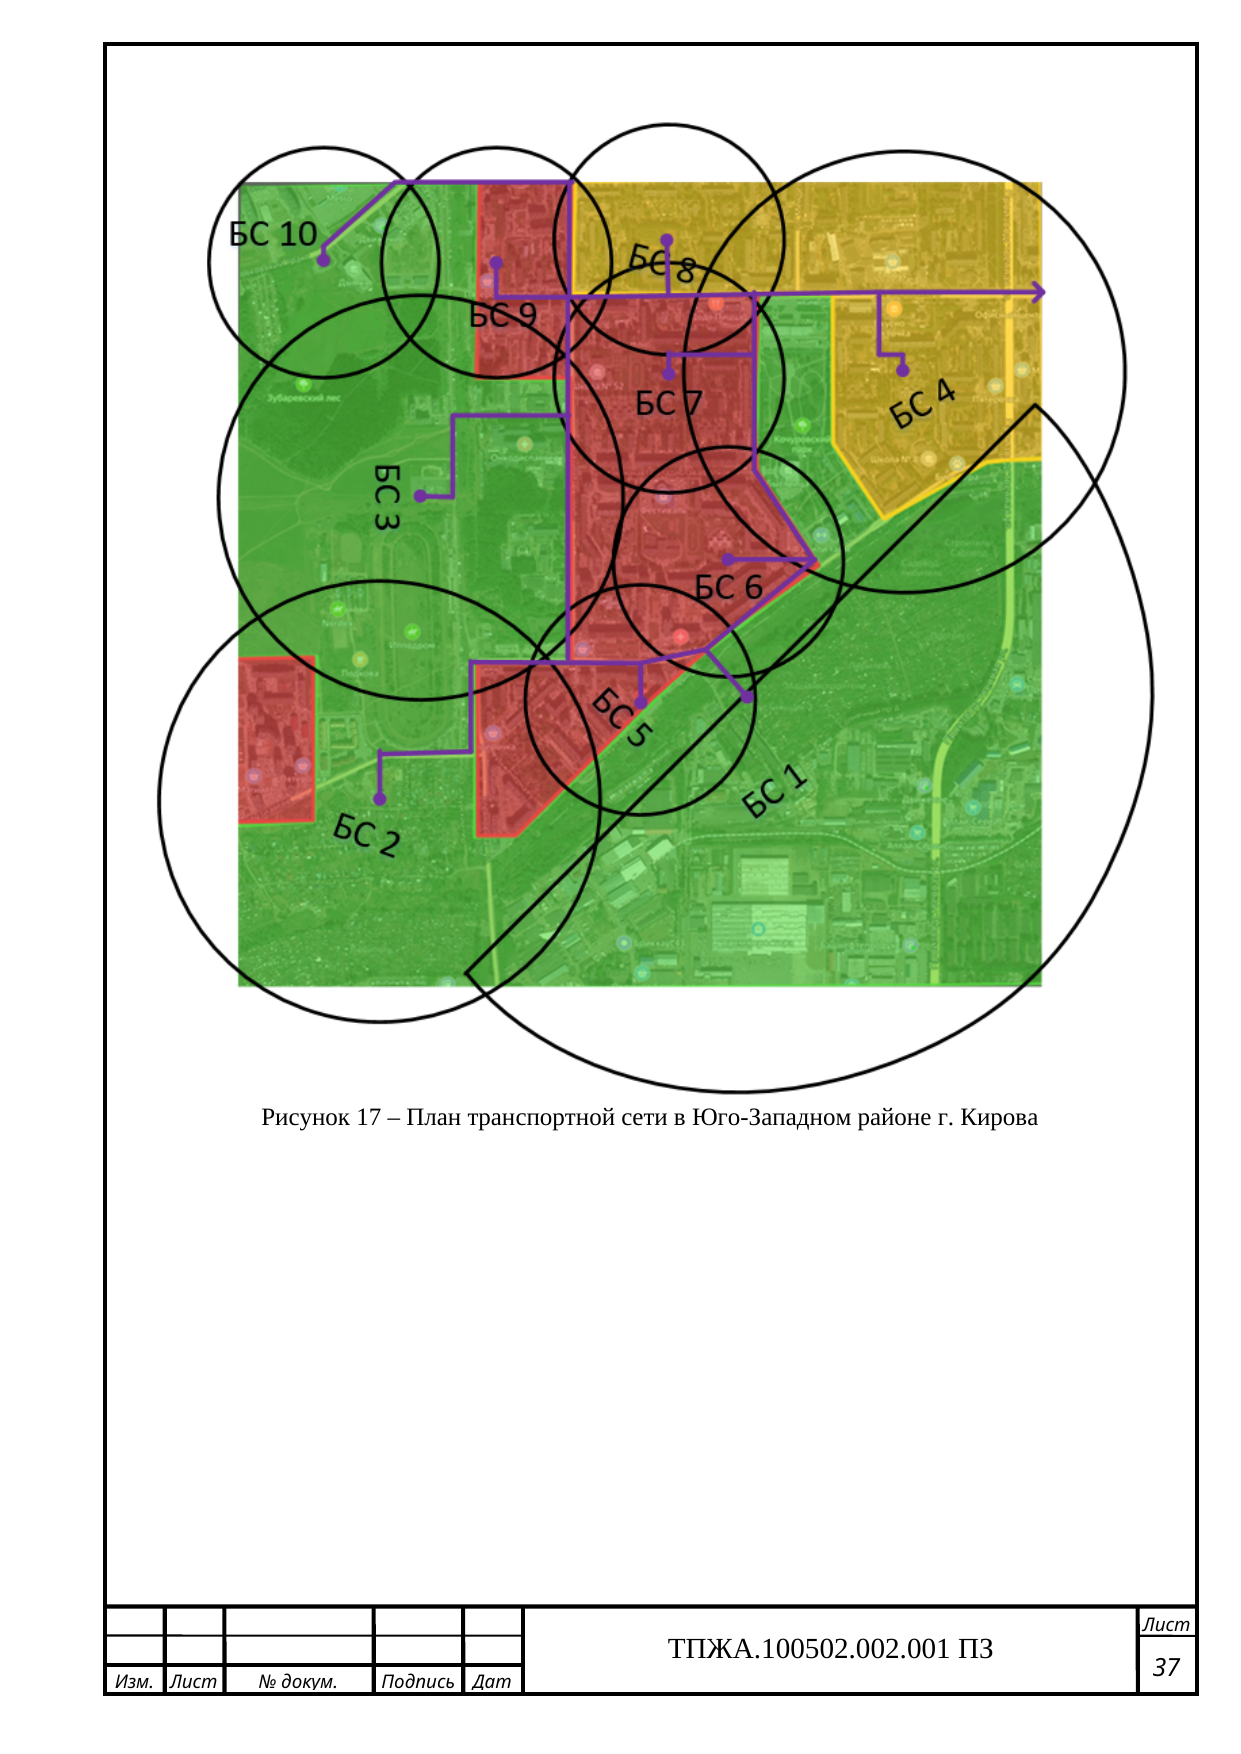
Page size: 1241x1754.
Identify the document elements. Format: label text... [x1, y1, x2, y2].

text Рисунок 17 – План транспортной сети в Юго-Западном районе г. Кирова [118, 1102, 1181, 1131]
picture [118, 101, 1182, 1100]
